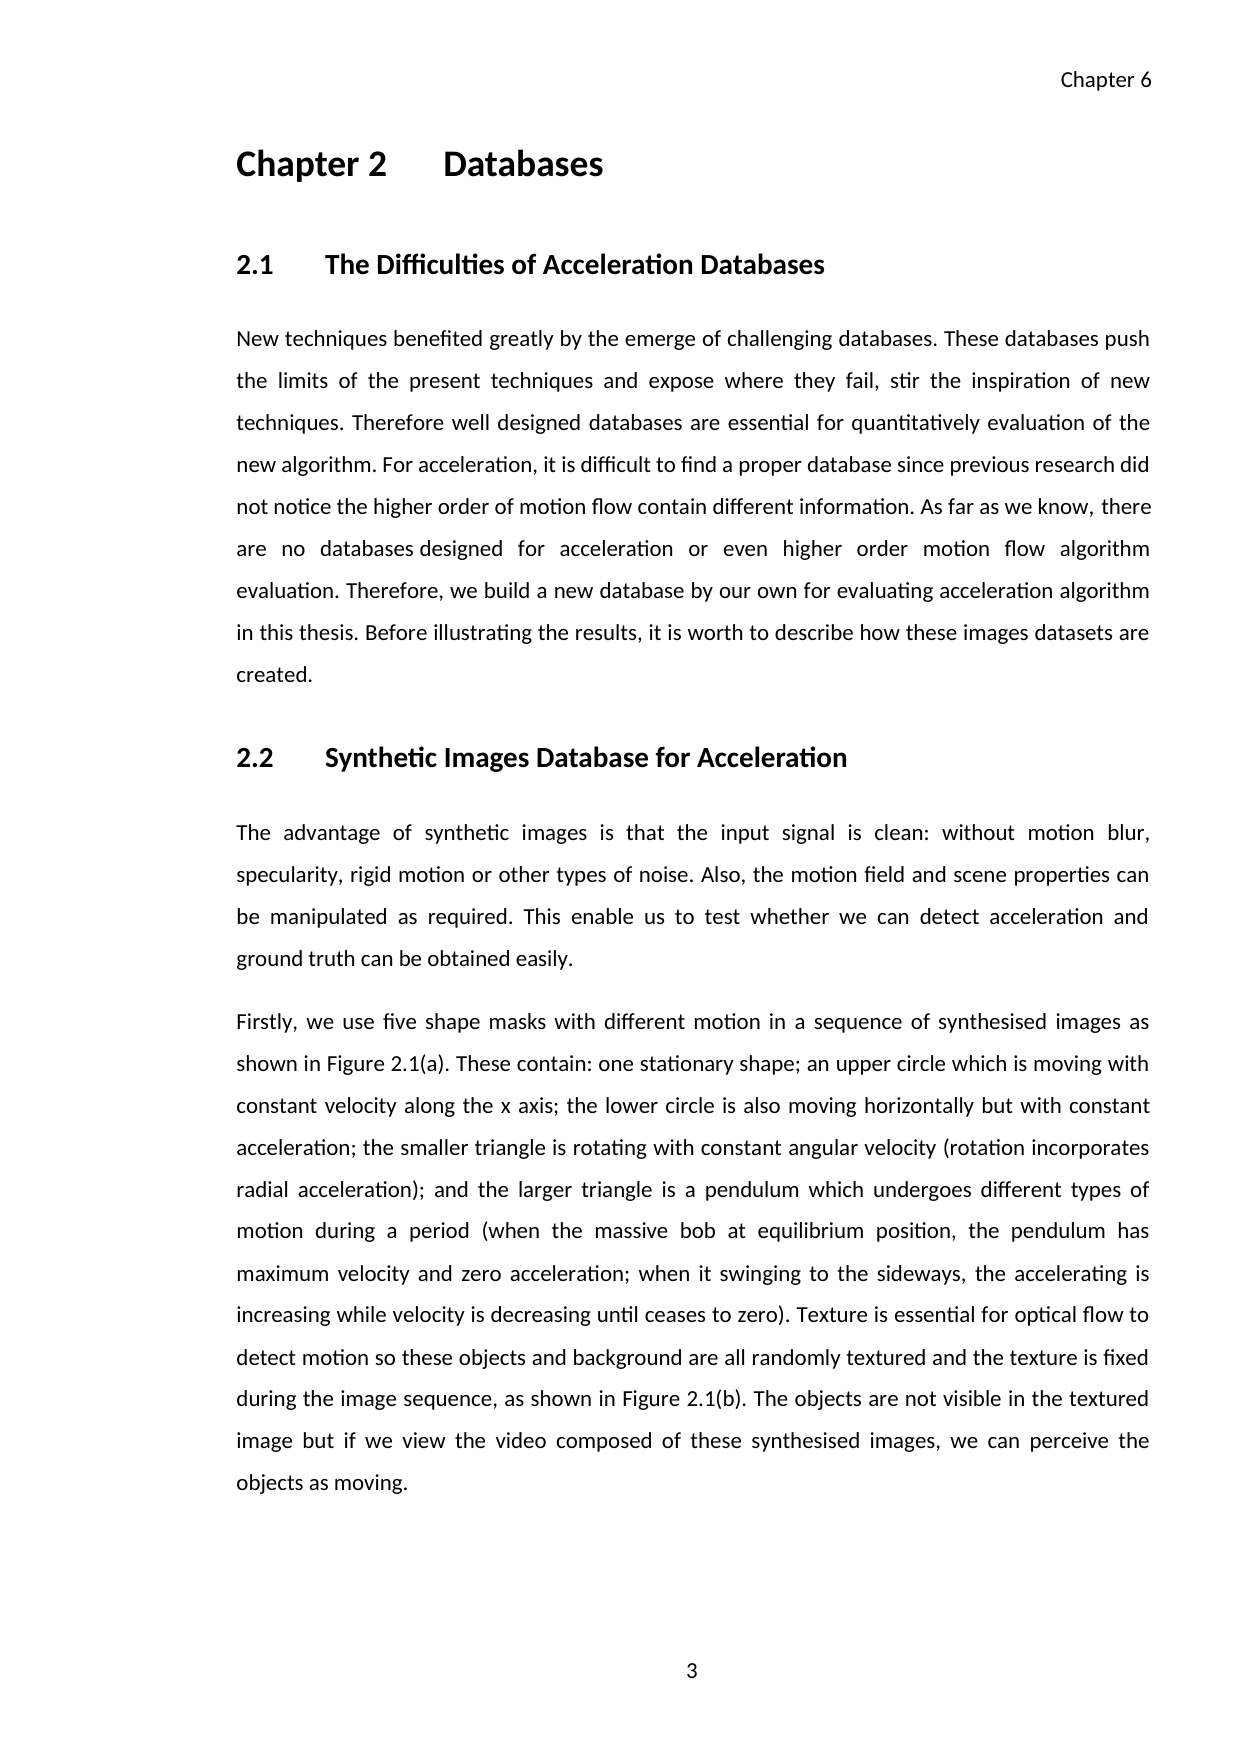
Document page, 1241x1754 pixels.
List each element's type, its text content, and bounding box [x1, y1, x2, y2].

text New techniques benefited greatly by the emerge of challenging databases. These databases push the limits of the present techniques and expose where they fail, stir the inspiration of new techniques. Therefore well designed databases are essential for quantitatively evaluation of the new algorithm. For acceleration, it is difficult to find a proper database since previous research did not notice the higher order of motion flow contain different information. As far as we know, there are no databases designed for acceleration or even higher order motion flow algorithm evaluation. Therefore, we build a new database by our own for evaluating acceleration algorithm in this thesis. Before illustrating the results, it is worth to describe how these images datasets are created. [236, 324, 1152, 688]
subtitle Synthetic Images Database for Acceleration [236, 739, 1152, 775]
subtitle Databases [236, 139, 1152, 185]
text The advantage of synthetic images is that the input signal is clean: without motion blur, specularity, rigid motion or other types of noise. Also, the motion field and scene properties can be manipulated as required. This enable us to test whether we can detect acceleration and ground truth can be obtained easily. [236, 818, 1152, 972]
subtitle The Difficulties of Acceleration Databases [236, 246, 1152, 281]
text Firstly, we use five shape masks with different motion in a sequence of synthesised images as shown in Figure 2.1(a). These contain: one stationary shape; an upper circle which is moving with constant velocity along the x axis; the lower circle is also moving horizontally but with constant acceleration; the smaller triangle is rotating with constant angular velocity (rotation incorporates radial acceleration); and the larger triangle is a pendulum which undergoes different types of motion during a period (when the massive bob at equilibrium position, the pendulum has maximum velocity and zero acceleration; when it swinging to the sideways, the accelerating is increasing while velocity is decreasing until ceases to zero). Texture is essential for optical flow to detect motion so these objects and background are all randomly textured and the texture is fixed during the image sequence, as shown in Figure 2.1(b). The objects are not visible in the textured image but if we view the video composed of these synthesised images, we can perceive the objects as moving. [236, 1007, 1152, 1497]
